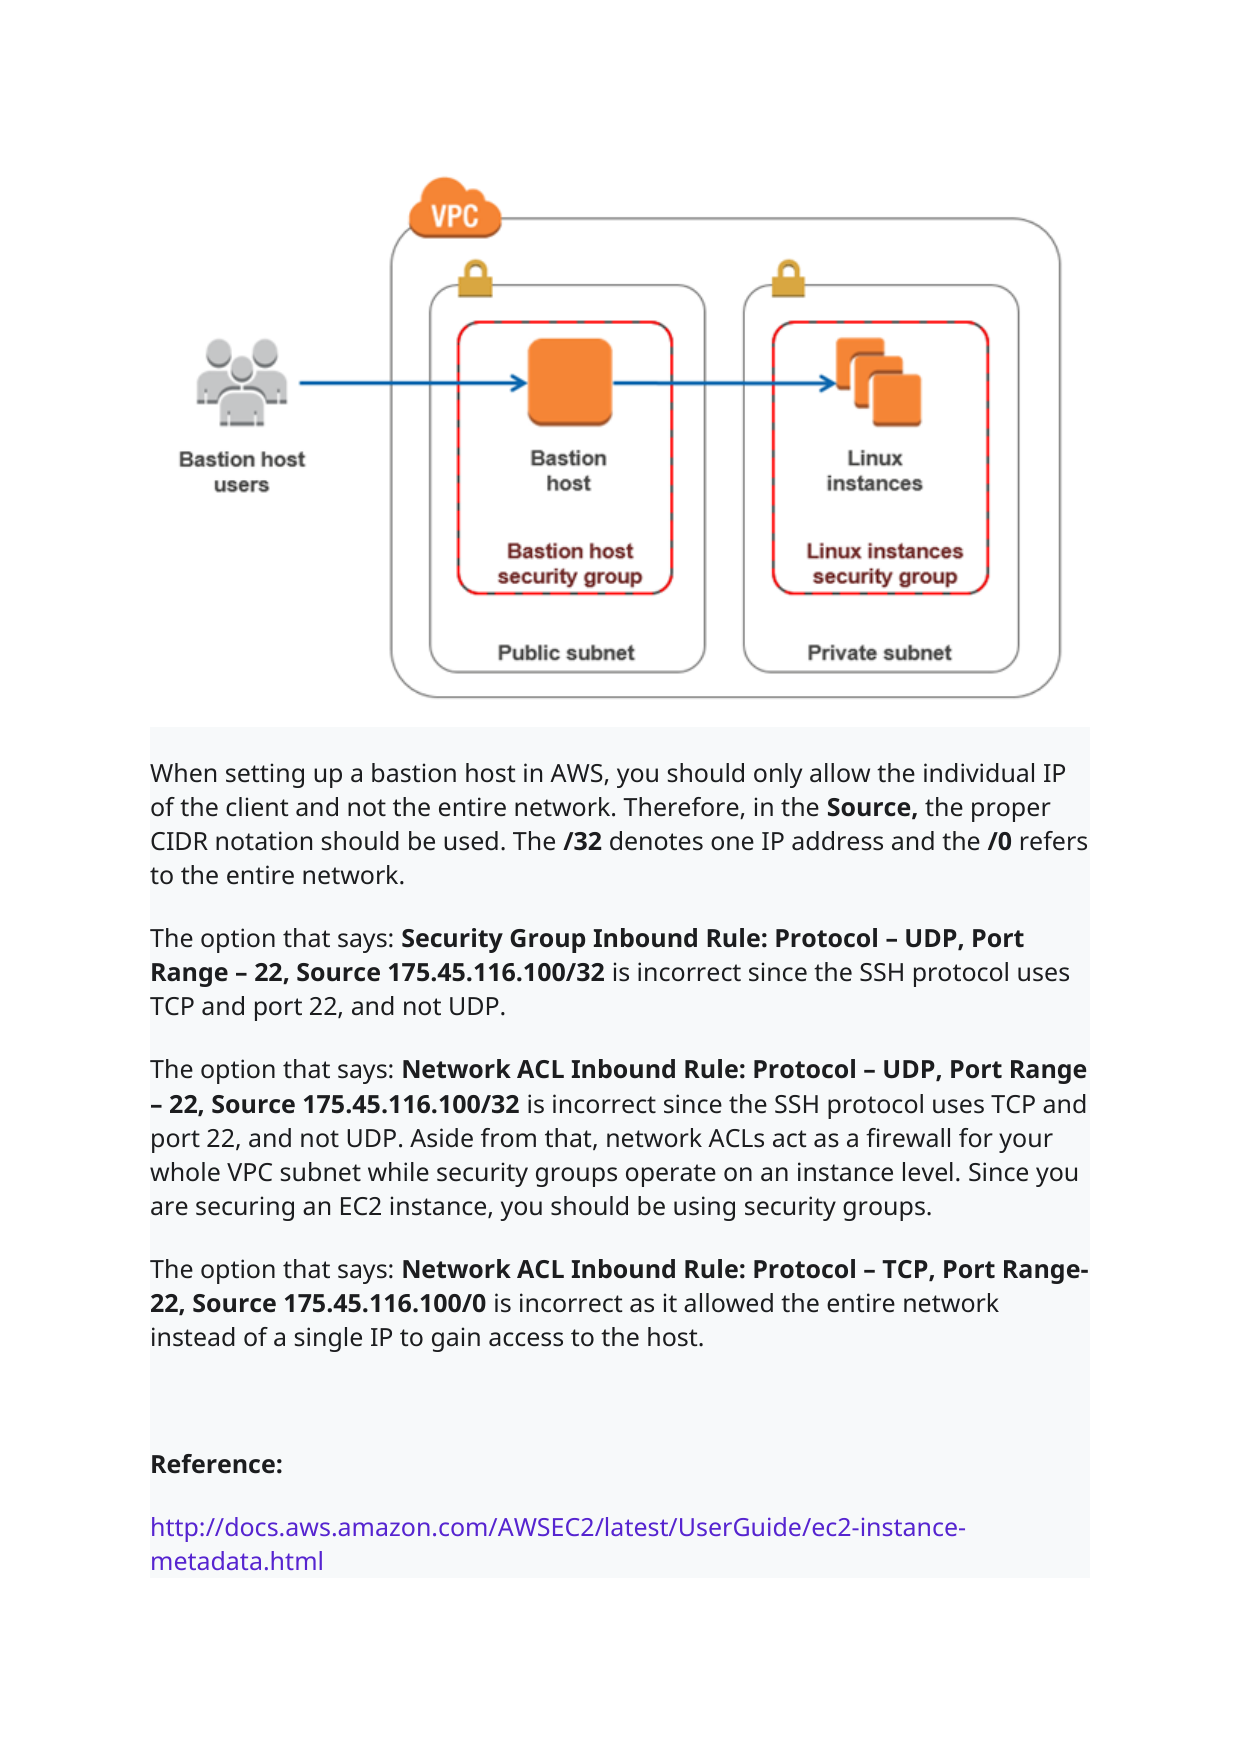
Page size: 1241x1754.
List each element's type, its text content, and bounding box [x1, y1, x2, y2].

text The option that says: Network ACL Inbound Rule: Protocol – UDP, Port Range – 22, Source 175.45.116.100/32 is incorrect since the SSH protocol uses TCP and port 22, and not UDP. Aside from that, network ACLs act as a firewall for your whole VPC subnet while security groups operate on an instance level. Since you are securing an EC2 instance, you should be using security groups. [150, 1052, 1090, 1222]
picture [150, 150, 1091, 727]
text The option that says: Security Group Inbound Rule: Protocol – UDP, Port Range – 22, Source 175.45.116.100/32 is incorrect since the SSH protocol uses TCP and port 22, and not UDP. [150, 921, 1090, 1023]
text When setting up a bastion host in AWS, you should only allow the individual IP of the client and not the entire network. Therefore, in the Source, the proper CIDR notation should be used. The /32 denotes one IP address and the /0 refers to the entire network. [150, 755, 1090, 892]
text The option that says: Network ACL Inbound Rule: Protocol – TCP, Port Range-22, Source 175.45.116.100/0 is incorrect as it allowed the entire network instead of a single IP to gain access to the host. [150, 1252, 1090, 1354]
text Reference: [150, 1446, 1090, 1480]
text http://docs.aws.amazon.com/AWSEC2/latest/UserGuide/ec2-instance-metadata.html [150, 1509, 1090, 1578]
